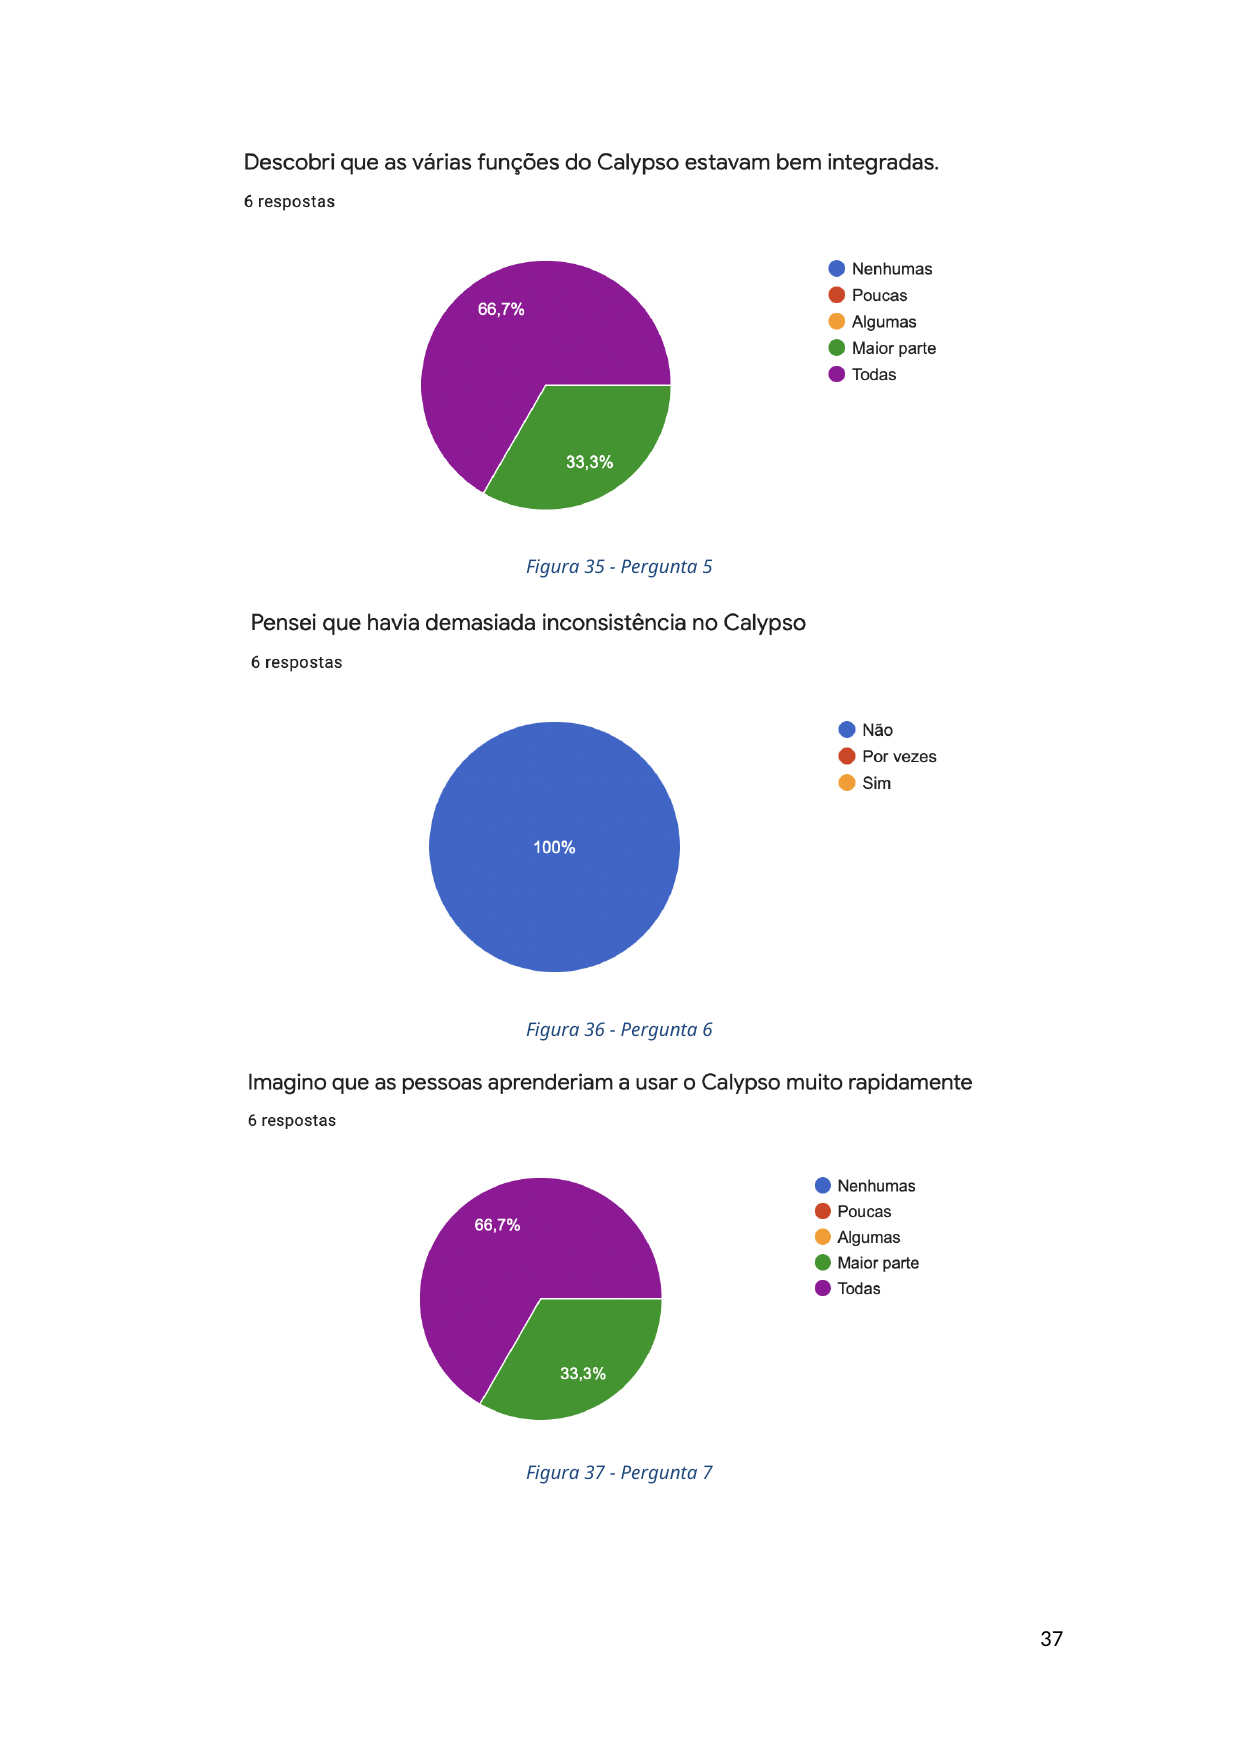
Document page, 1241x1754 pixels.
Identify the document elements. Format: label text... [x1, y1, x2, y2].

text Figura 37 - Pergunta 7 [177, 1460, 1063, 1485]
text Figura 35 - Pergunta 5 [177, 553, 1063, 578]
picture [238, 1063, 1002, 1435]
text Figura 36 - Pergunta 6 [177, 1017, 1063, 1042]
picture [238, 147, 1002, 528]
picture [238, 599, 1002, 992]
